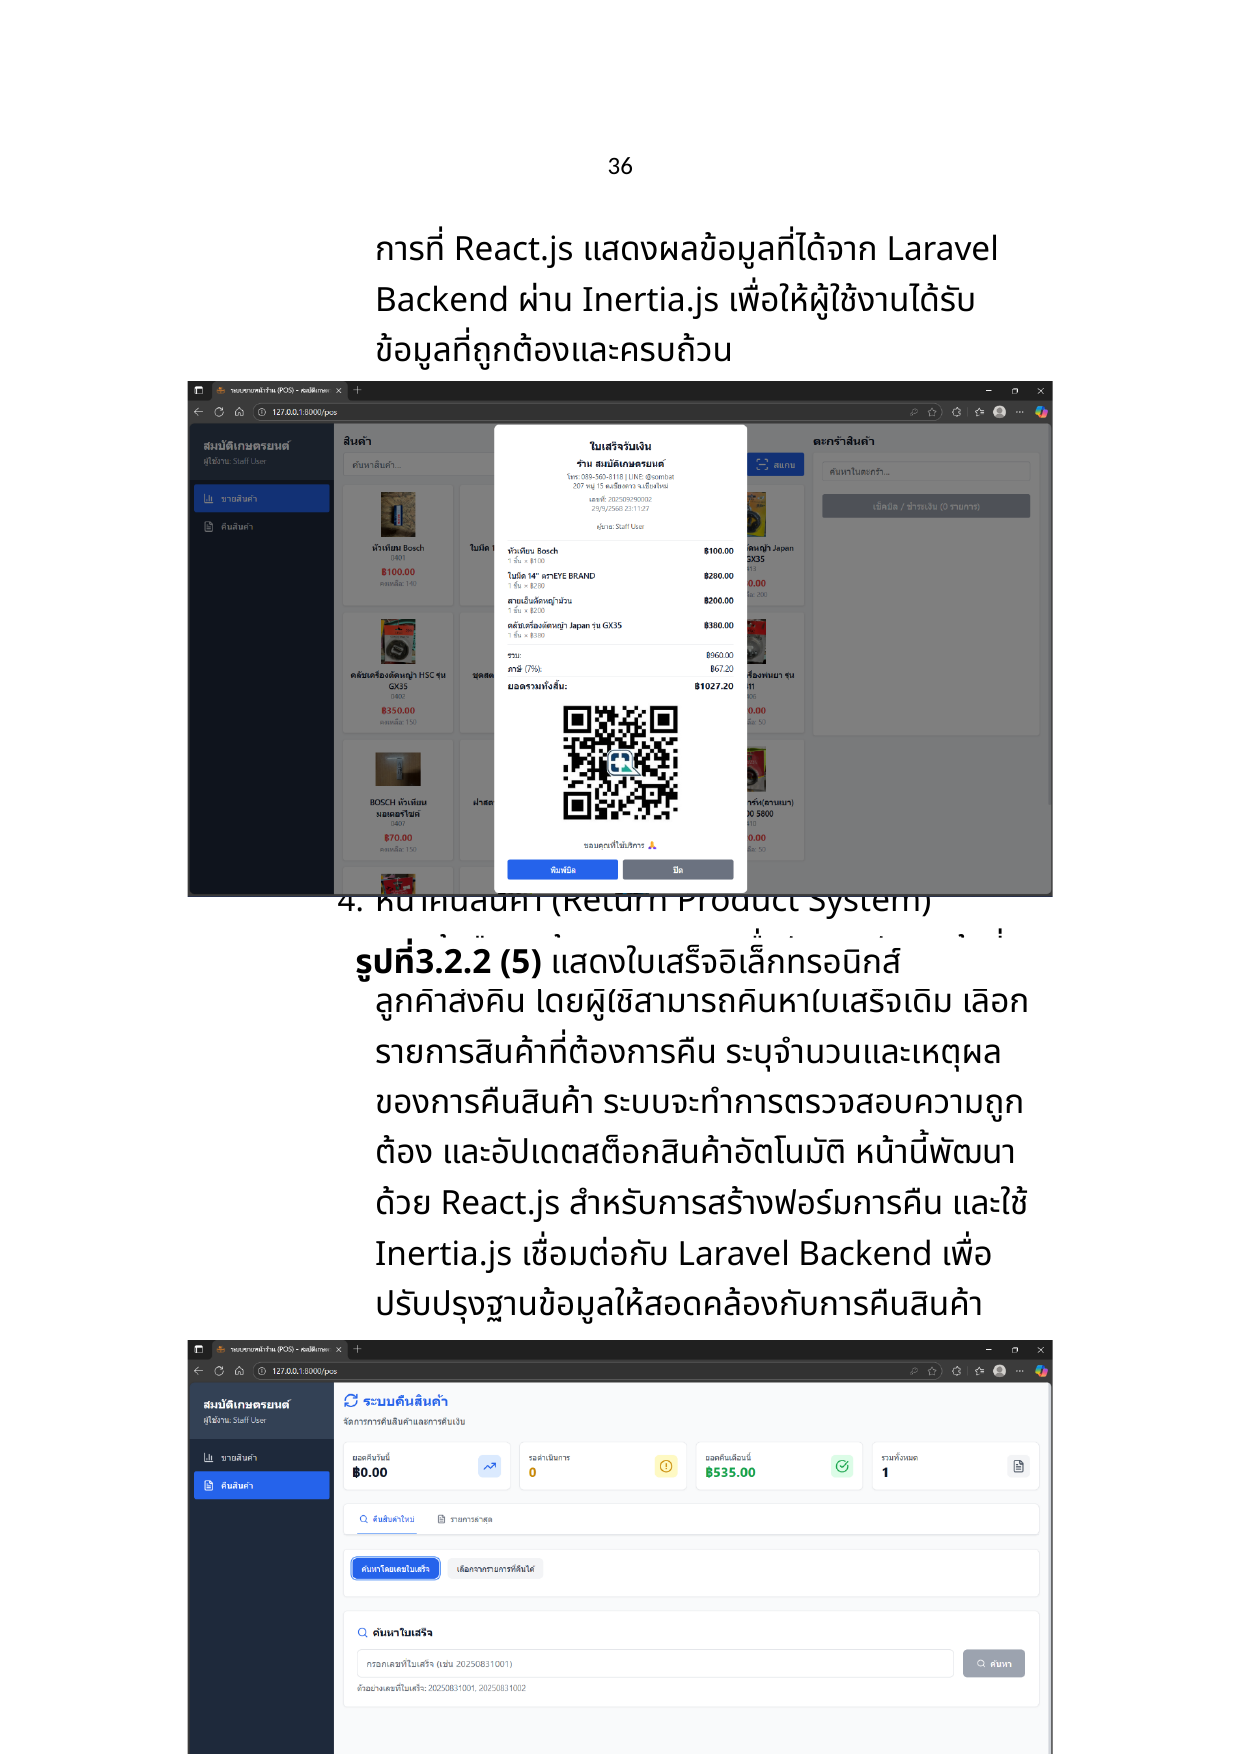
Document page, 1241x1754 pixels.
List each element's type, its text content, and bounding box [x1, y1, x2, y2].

picture [187, 381, 1053, 897]
list หน้าคืนสินค้า (Return Product System) [337, 897, 1053, 927]
picture [187, 1340, 1053, 1754]
list หน้าคืนสินค้าออกแบบมาเพื่อจัดการกับสินค้าที่ลูกค้าส่งคืน โดยผู้ใช้สามารถค้นหาใบเสร็จเดิม เลือกรายการสินค้าที่ต้องการคืน ระบุจำนวนและเหตุผลของการคืนสินค้า ระบบจะทำการตรวจสอบความถูกต้อง และอัปเดตสต็อกสินค้าอัตโนมัติ หน้านี้พัฒนาด้วย React.js สำหรับการสร้างฟอร์มการคืน และใช้ Inertia.js เชื่อมต่อกับ Laravel Backend เพื่อปรับปรุงฐานข้อมูลให้สอดคล้องกับการคืนสินค้า [375, 989, 1053, 1331]
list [375, 225, 1053, 377]
